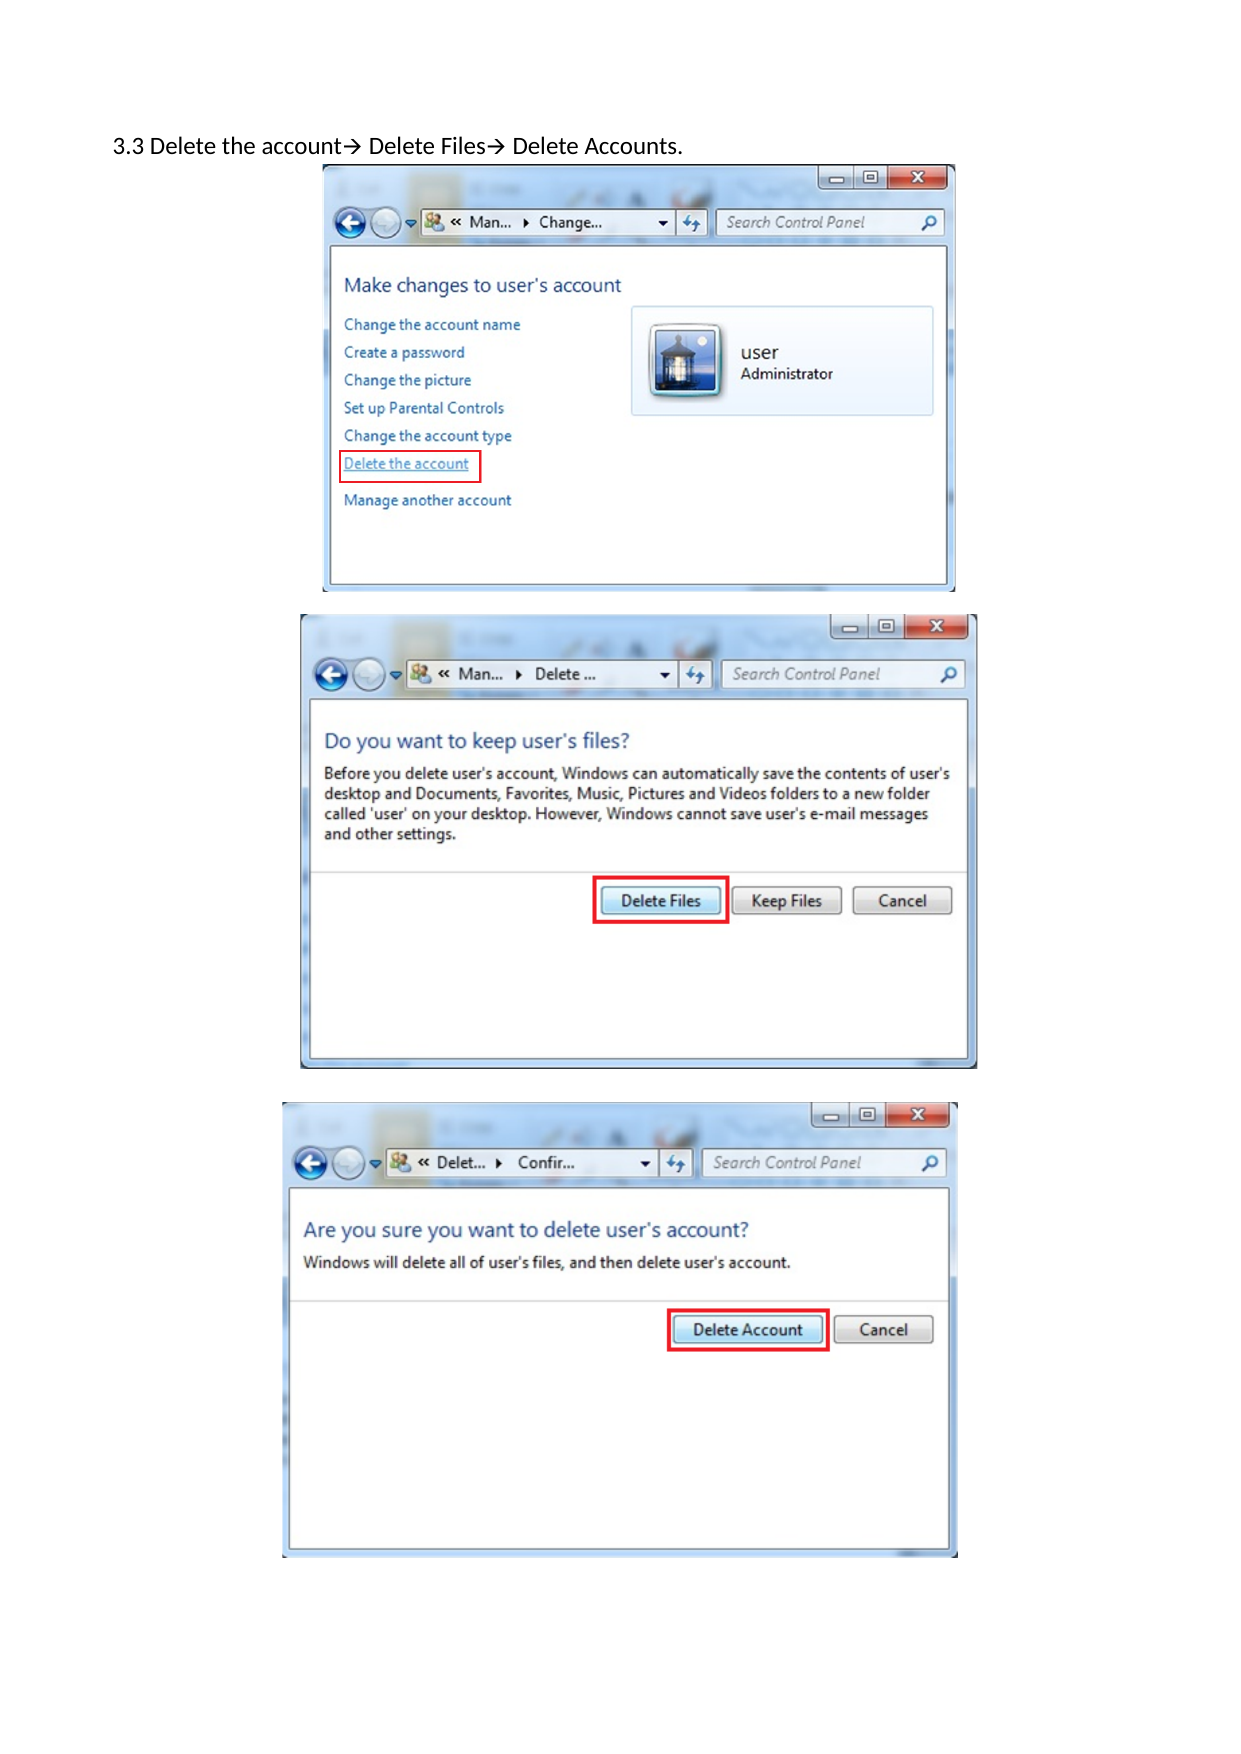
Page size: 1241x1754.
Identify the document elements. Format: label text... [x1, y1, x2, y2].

text 3.3 Delete the account Delete Files Delete Accounts. [75, 127, 1165, 164]
picture [282, 1102, 958, 1558]
picture [300, 614, 978, 1069]
picture [322, 164, 956, 592]
